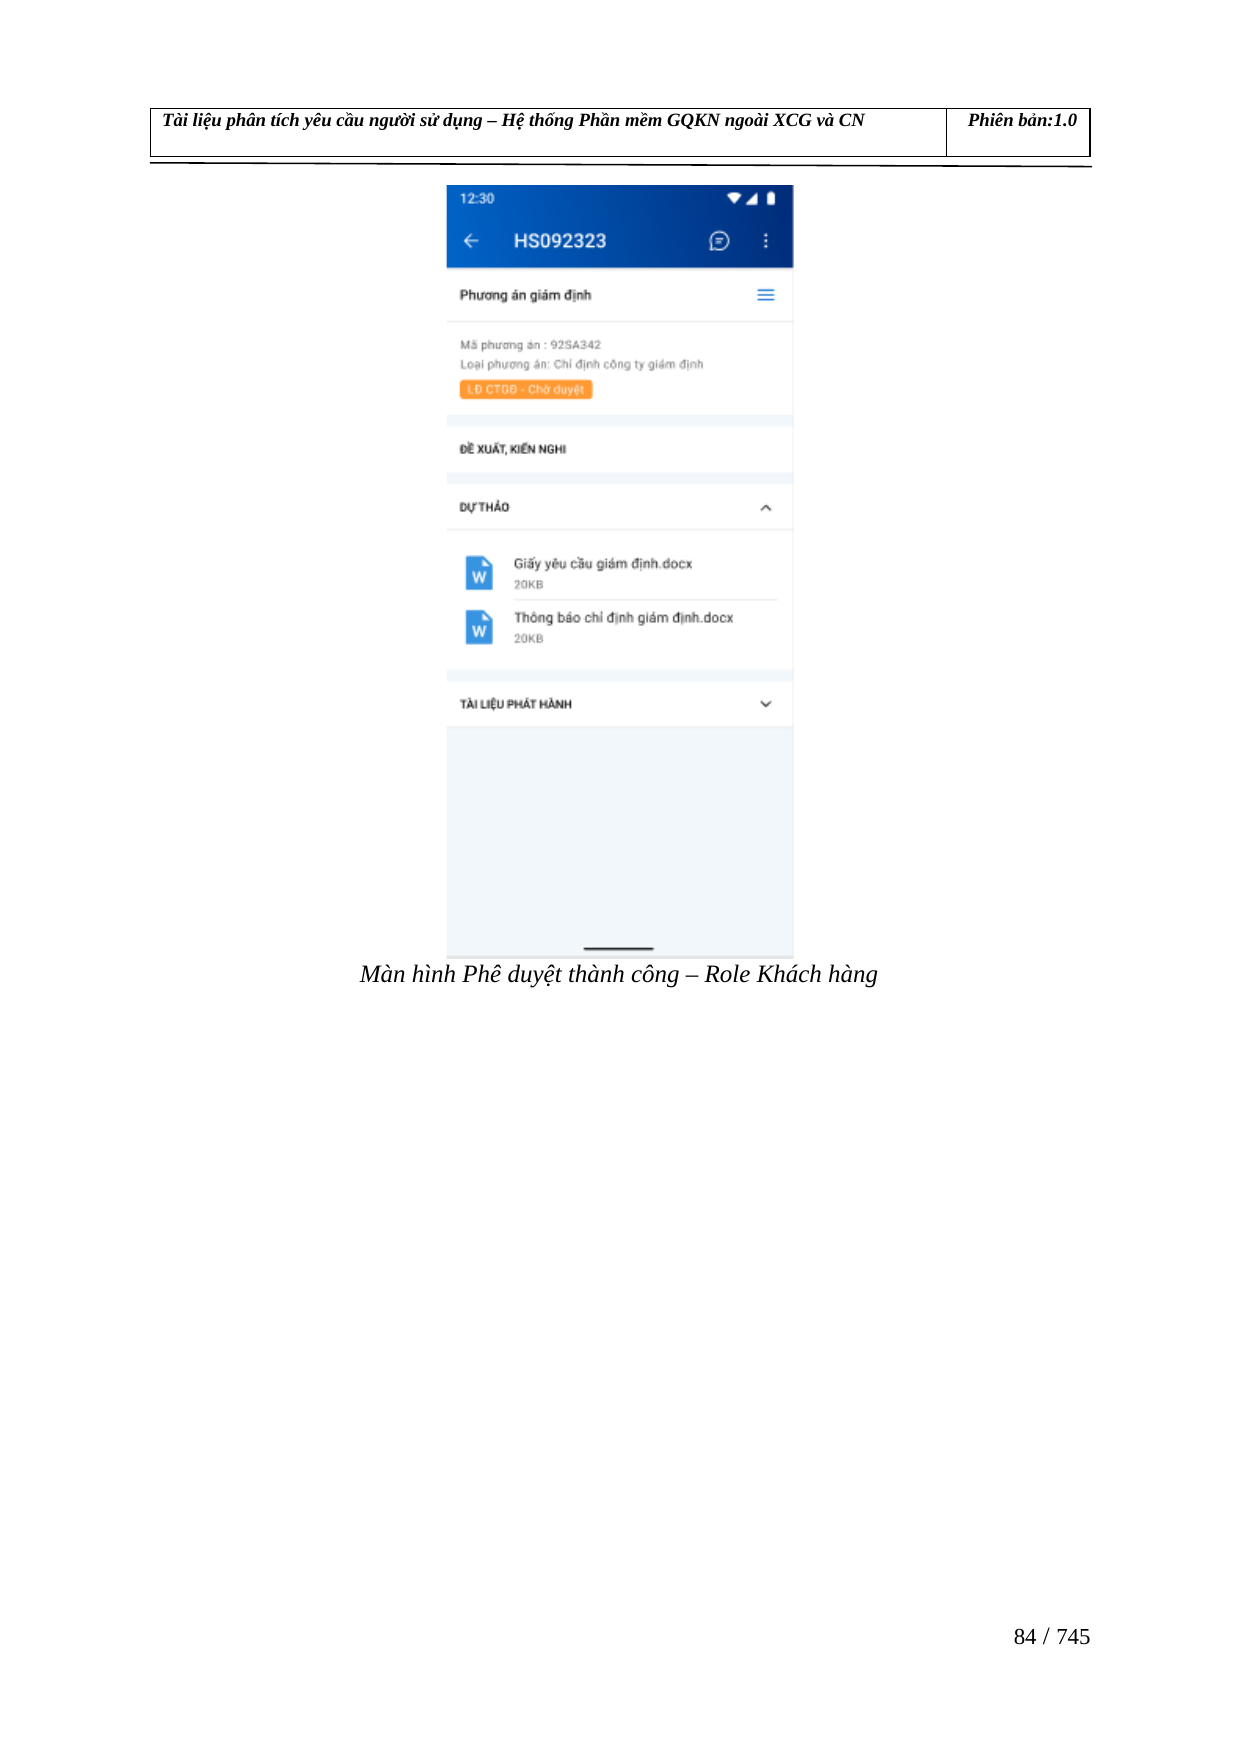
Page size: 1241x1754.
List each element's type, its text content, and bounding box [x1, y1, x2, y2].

picture [446, 185, 794, 959]
text Màn hình Phê duyệt thành công – Role Khách hàng [150, 959, 1090, 988]
